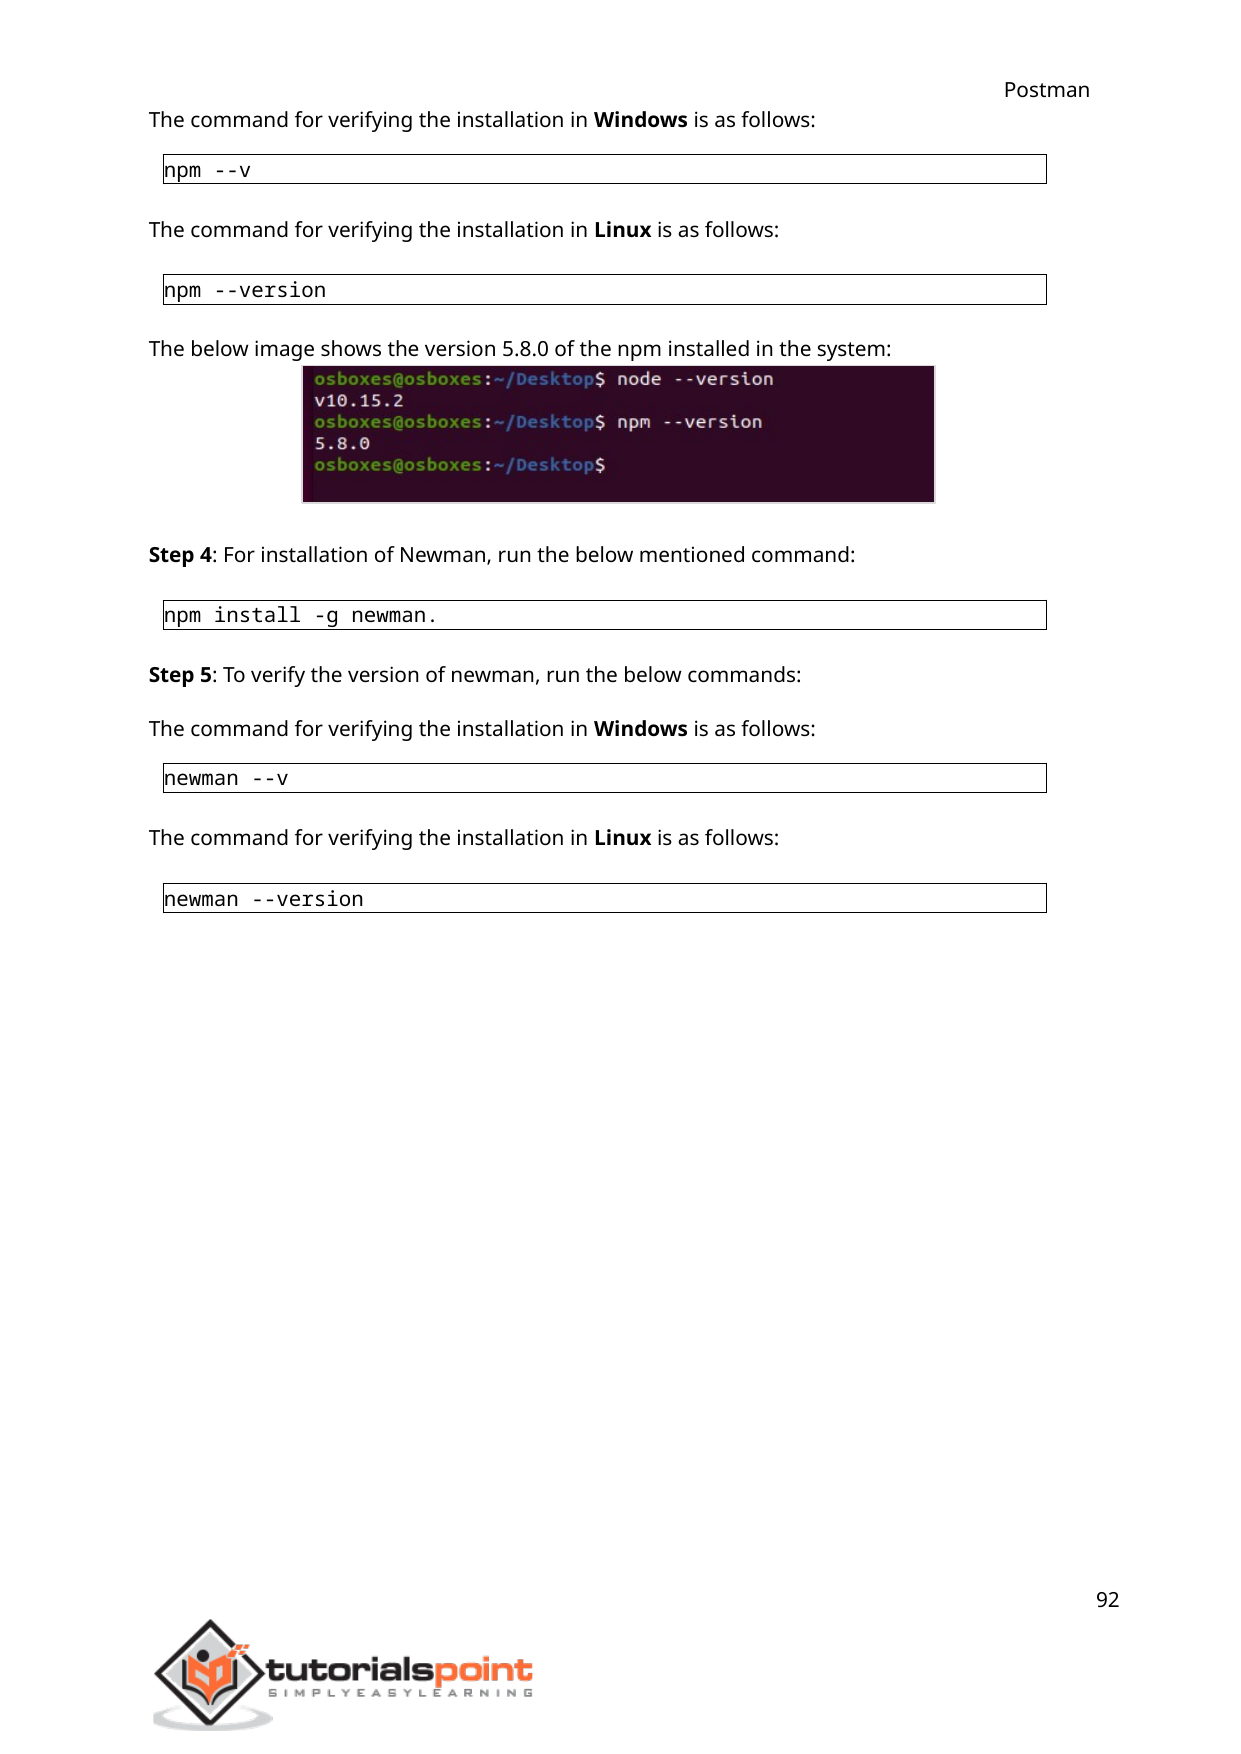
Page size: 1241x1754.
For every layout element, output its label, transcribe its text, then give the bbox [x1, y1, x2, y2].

text Step 4: For installation of Newman, run the below mentioned command: [148, 540, 1090, 569]
text The below image shows the version 5.8.0 of the npm installed in the system: [148, 334, 1090, 363]
picture [153, 1619, 533, 1731]
text The command for verifying the installation in Linux is as follows: [148, 823, 1090, 852]
picture [303, 366, 934, 502]
text newman --v [164, 764, 1046, 792]
text newman --version [164, 884, 1046, 912]
text The command for verifying the installation in Linux is as follows: [148, 215, 1090, 243]
text npm --version [164, 275, 1046, 304]
text npm --v [164, 155, 1046, 183]
text The command for verifying the installation in Windows is as follows: [148, 105, 1090, 134]
text Step 5: To verify the version of newman, run the below commands: [148, 660, 1090, 689]
text The command for verifying the installation in Windows is as follows: [148, 714, 1090, 742]
text npm install -g newman. [164, 601, 1046, 629]
